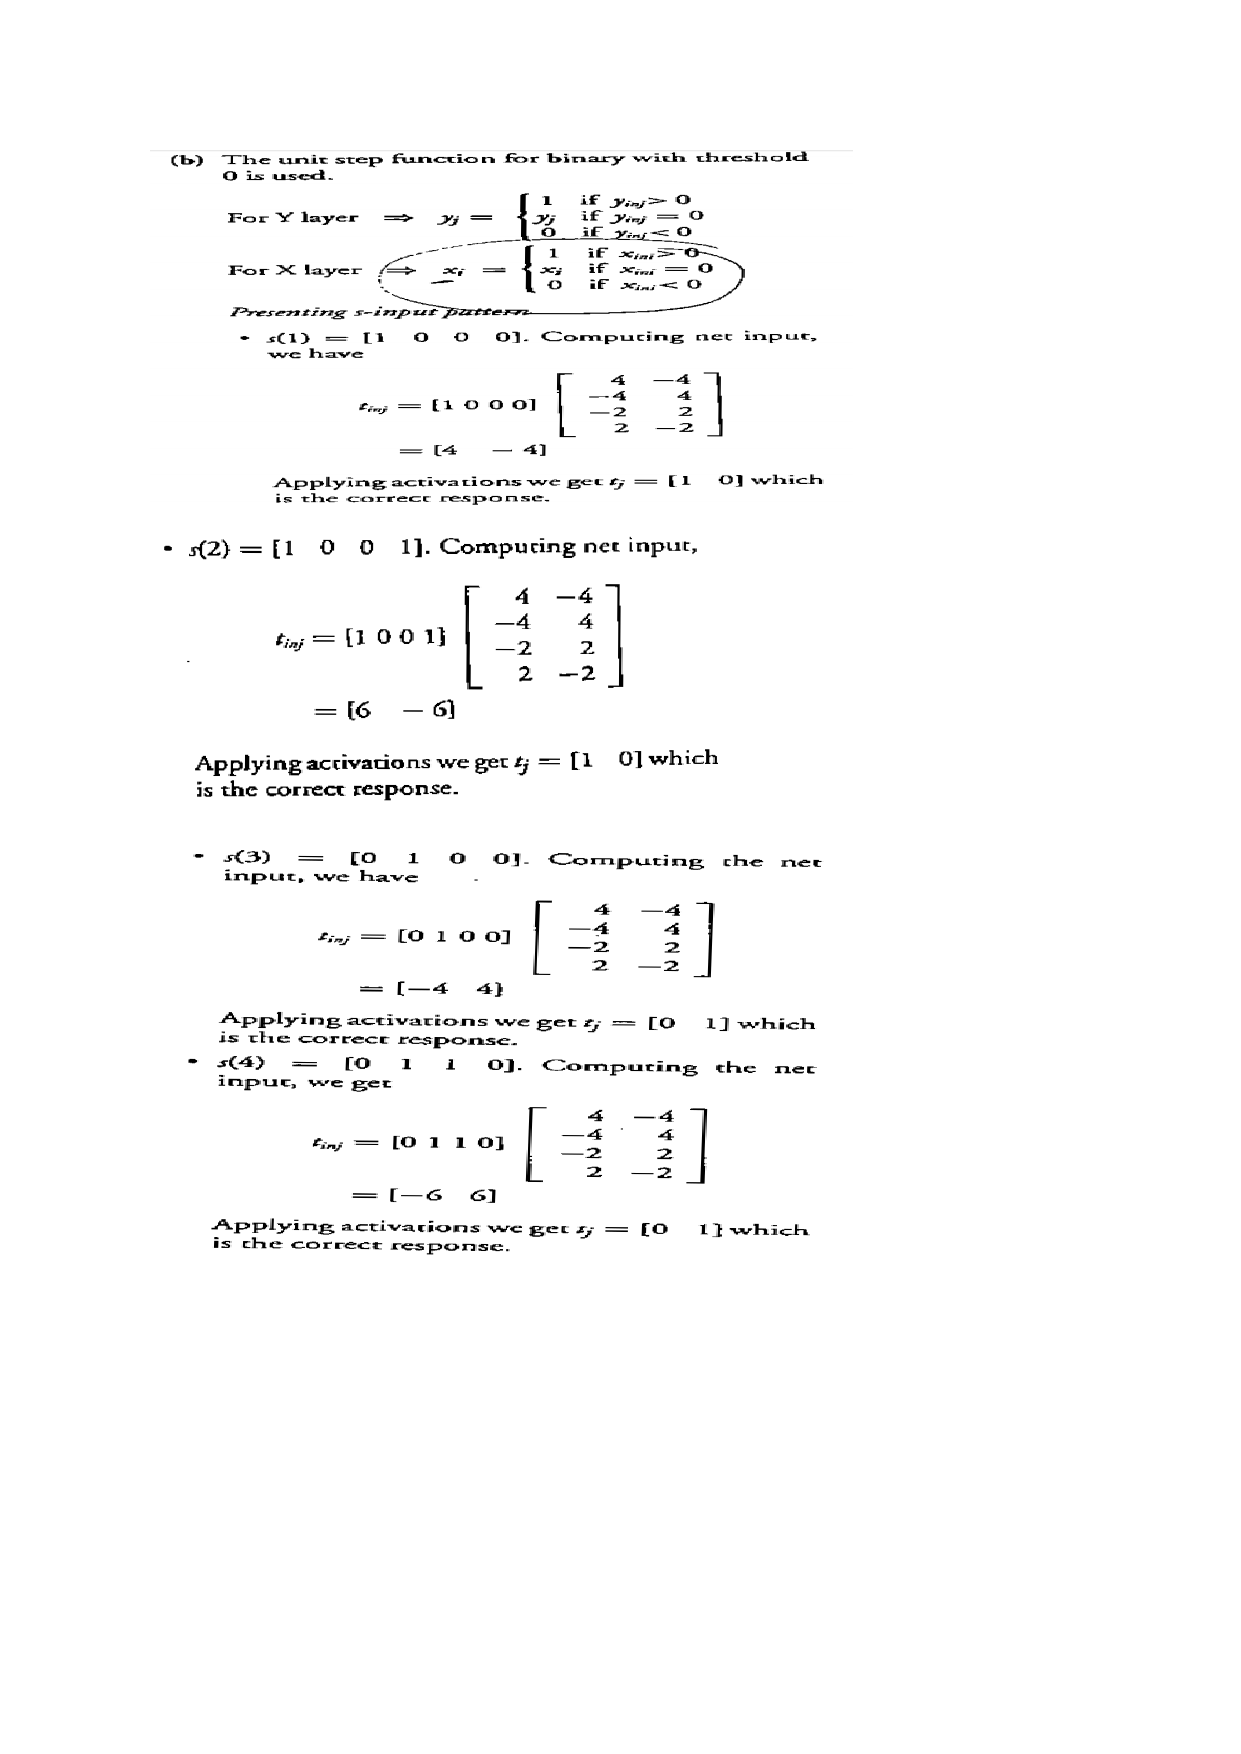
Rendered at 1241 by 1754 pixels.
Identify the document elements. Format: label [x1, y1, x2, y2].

picture [150, 150, 853, 508]
picture [150, 526, 755, 822]
picture [150, 840, 867, 1259]
